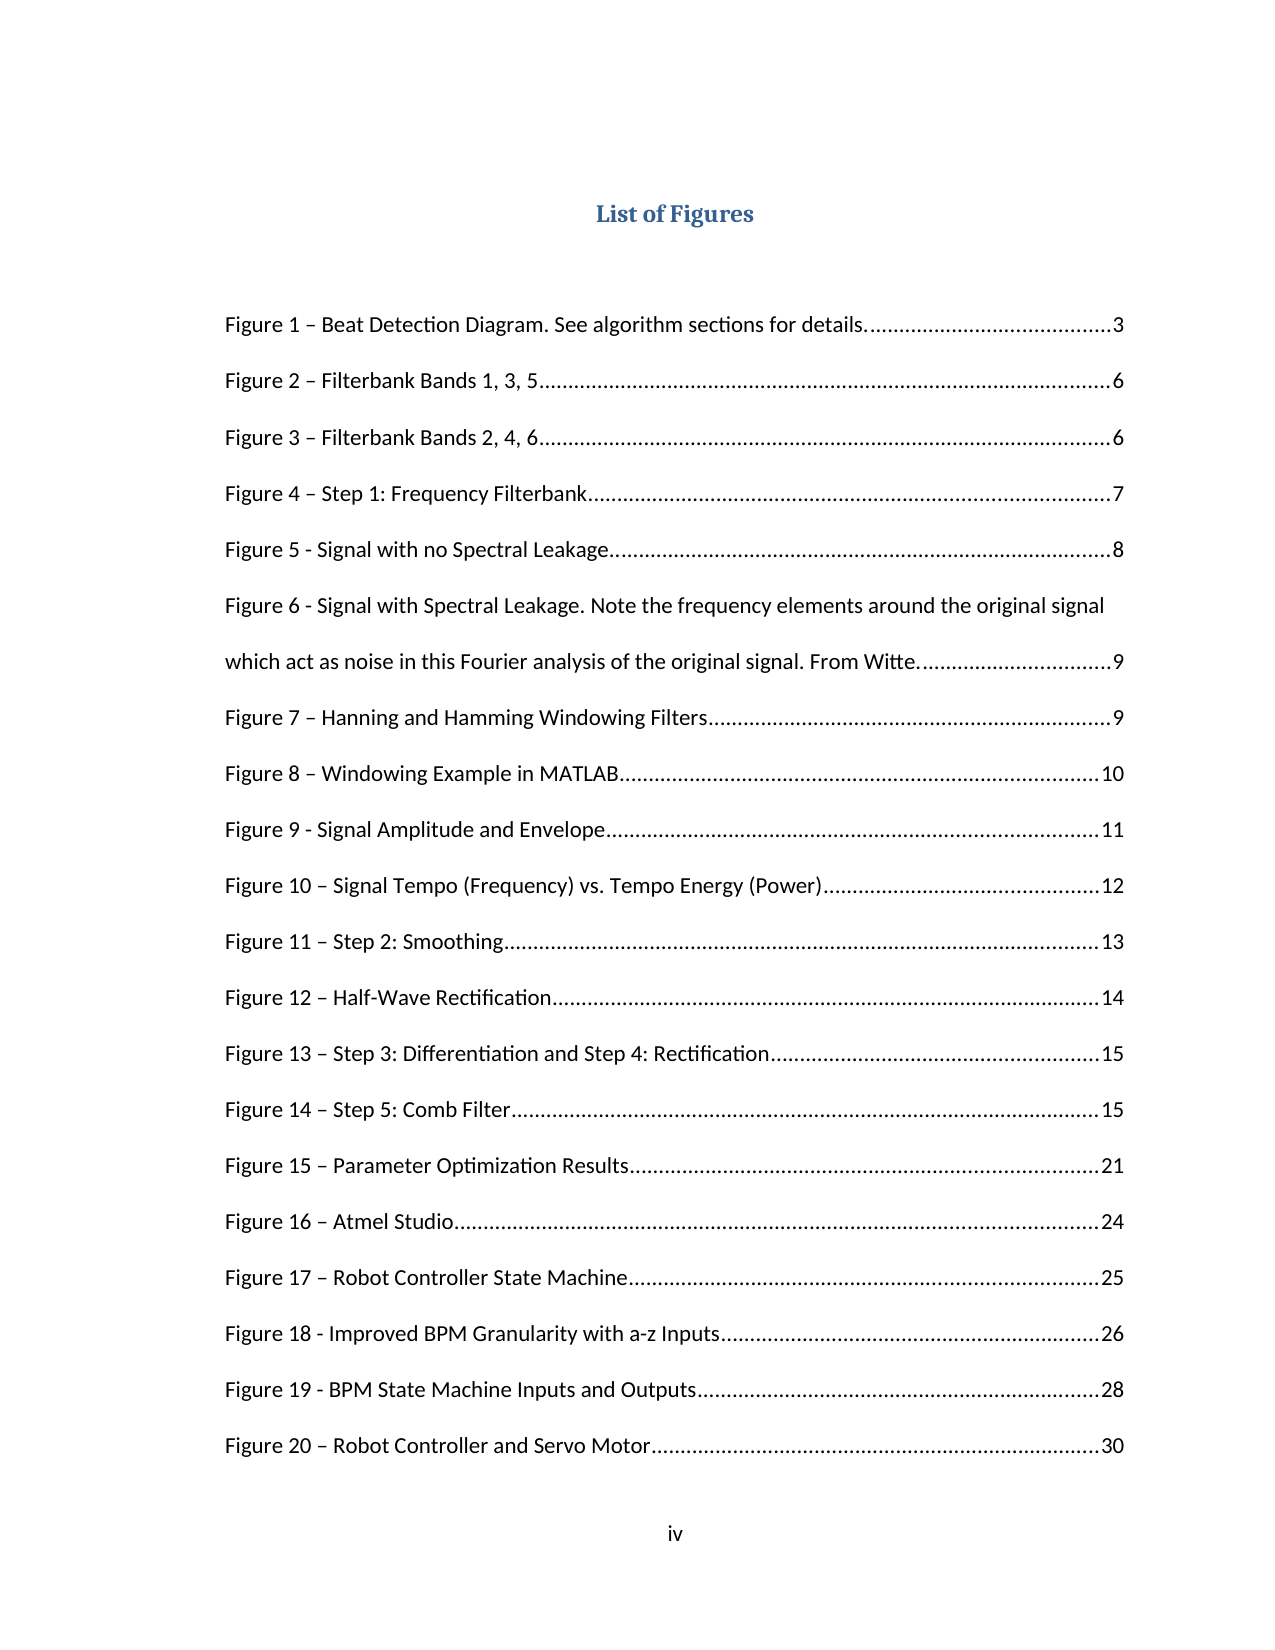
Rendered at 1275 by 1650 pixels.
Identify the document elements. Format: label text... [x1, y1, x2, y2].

text Figure 1 – Beat Detection Diagram. See algorithm sections for details. 3 [225, 311, 1125, 338]
text Figure 20 – Robot Controller and Servo Motor 30 [225, 1431, 1125, 1459]
text Figure 17 – Robot Controller State Machine 25 [225, 1263, 1125, 1291]
text Figure 13 – Step 3: Differentiation and Step 4: Rectification 15 [225, 1039, 1125, 1067]
text Figure 19 - BPM State Machine Inputs and Outputs 28 [225, 1375, 1125, 1403]
text Figure 3 – Filterbank Bands 2, 4, 6 6 [225, 423, 1125, 451]
text Figure 9 - Signal Amplitude and Envelope 11 [225, 815, 1125, 843]
text Figure 14 – Step 5: Comb Filter 15 [225, 1095, 1125, 1123]
subtitle List of Figures [225, 200, 1125, 229]
text Figure 8 – Windowing Example in MATLAB 10 [225, 759, 1125, 787]
text Figure 6 - Signal with Spectral Leakage. Note the frequency elements around the original signal which act as noise in this Fourier analysis of the original signal. From Witte. 9 [225, 591, 1125, 675]
text Figure 5 - Signal with no Spectral Leakage.. 8 [225, 535, 1125, 563]
text Figure 15 – Parameter Optimization Results 21 [225, 1151, 1125, 1179]
text Figure 2 – Filterbank Bands 1, 3, 5 6 [225, 367, 1125, 394]
text Figure 11 – Step 2: Smoothing 13 [225, 927, 1125, 955]
text Figure 10 – Signal Tempo (Frequency) vs. Tempo Energy (Power) 12 [225, 871, 1125, 899]
text Figure 16 – Atmel Studio 24 [225, 1207, 1125, 1235]
text Figure 12 – Half-Wave Rectification 14 [225, 983, 1125, 1011]
text Figure 4 – Step 1: Frequency Filterbank 7 [225, 479, 1125, 507]
text Figure 7 – Hanning and Hamming Windowing Filters 9 [225, 703, 1125, 731]
text Figure 18 - Improved BPM Granularity with a-z Inputs 26 [225, 1319, 1125, 1347]
